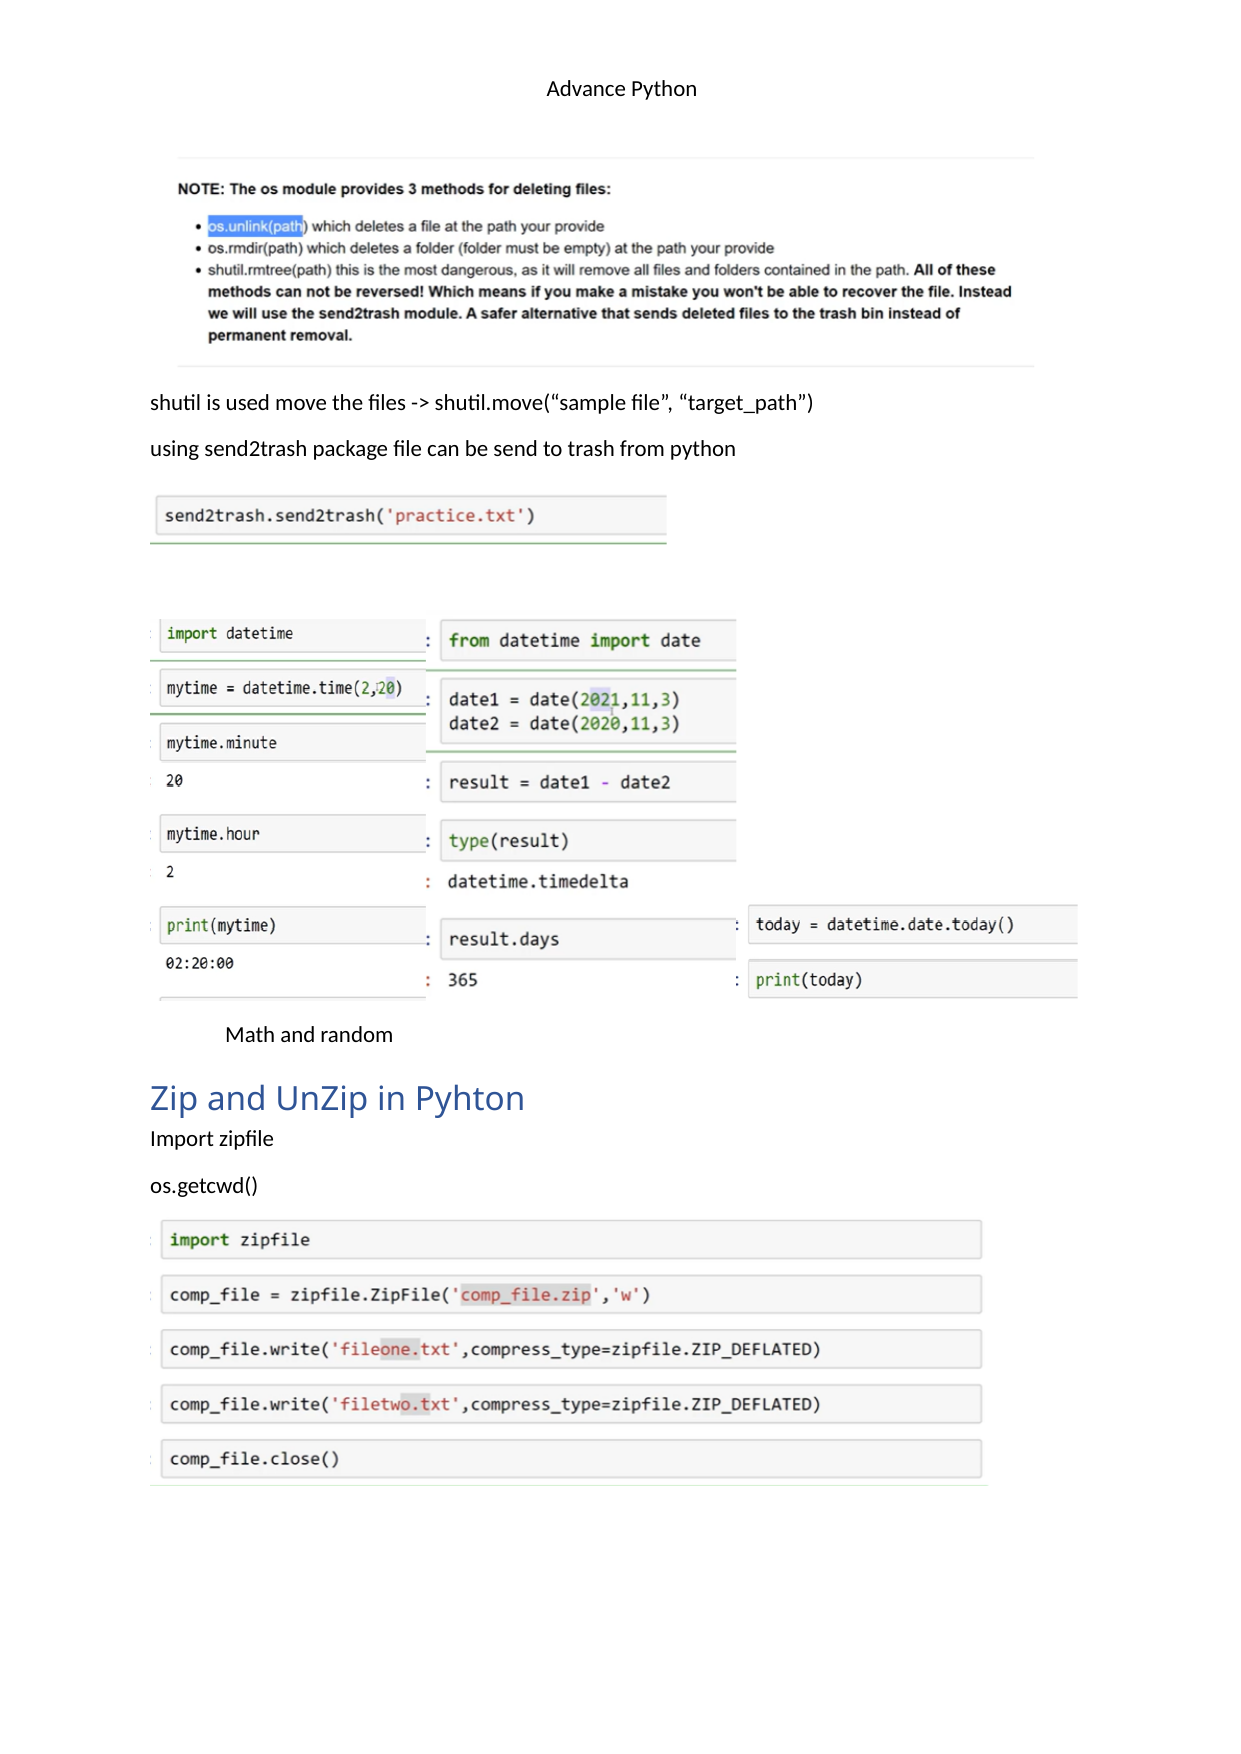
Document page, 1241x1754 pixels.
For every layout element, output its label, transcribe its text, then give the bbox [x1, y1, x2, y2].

text os.getcwd() [150, 1171, 1090, 1199]
text Math and random [150, 1020, 1090, 1048]
picture [150, 610, 1078, 1001]
picture [150, 481, 667, 545]
text shutil is used move the files -> shutil.move(“sample file”, “target_path”) [150, 388, 1090, 416]
picture [150, 1217, 990, 1486]
text using send2trash package file can be send to trash from python [150, 434, 1090, 462]
picture [150, 150, 1035, 369]
text Import zipfile [150, 1124, 1090, 1152]
subtitle Zip and UnZip in Pyhton [150, 1075, 1090, 1120]
